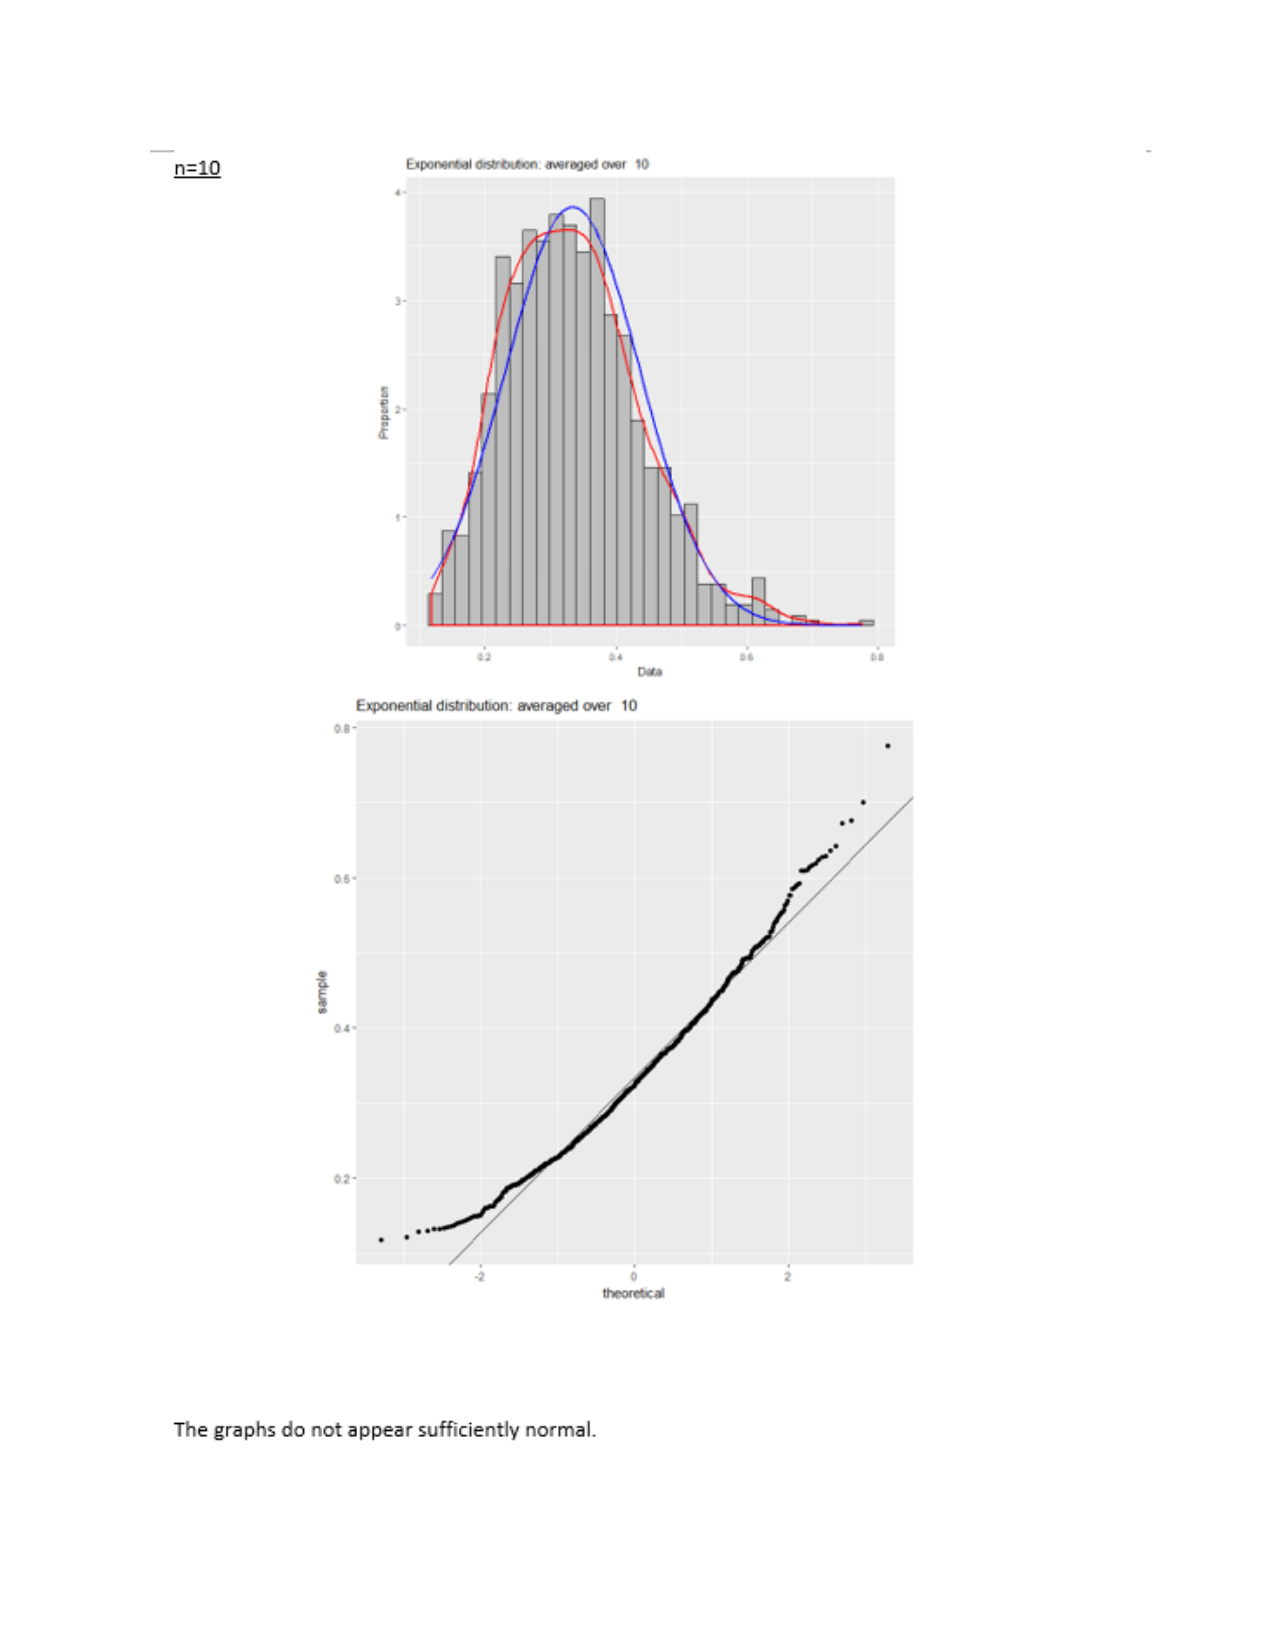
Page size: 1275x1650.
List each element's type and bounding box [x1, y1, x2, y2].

picture [150, 150, 1152, 1470]
